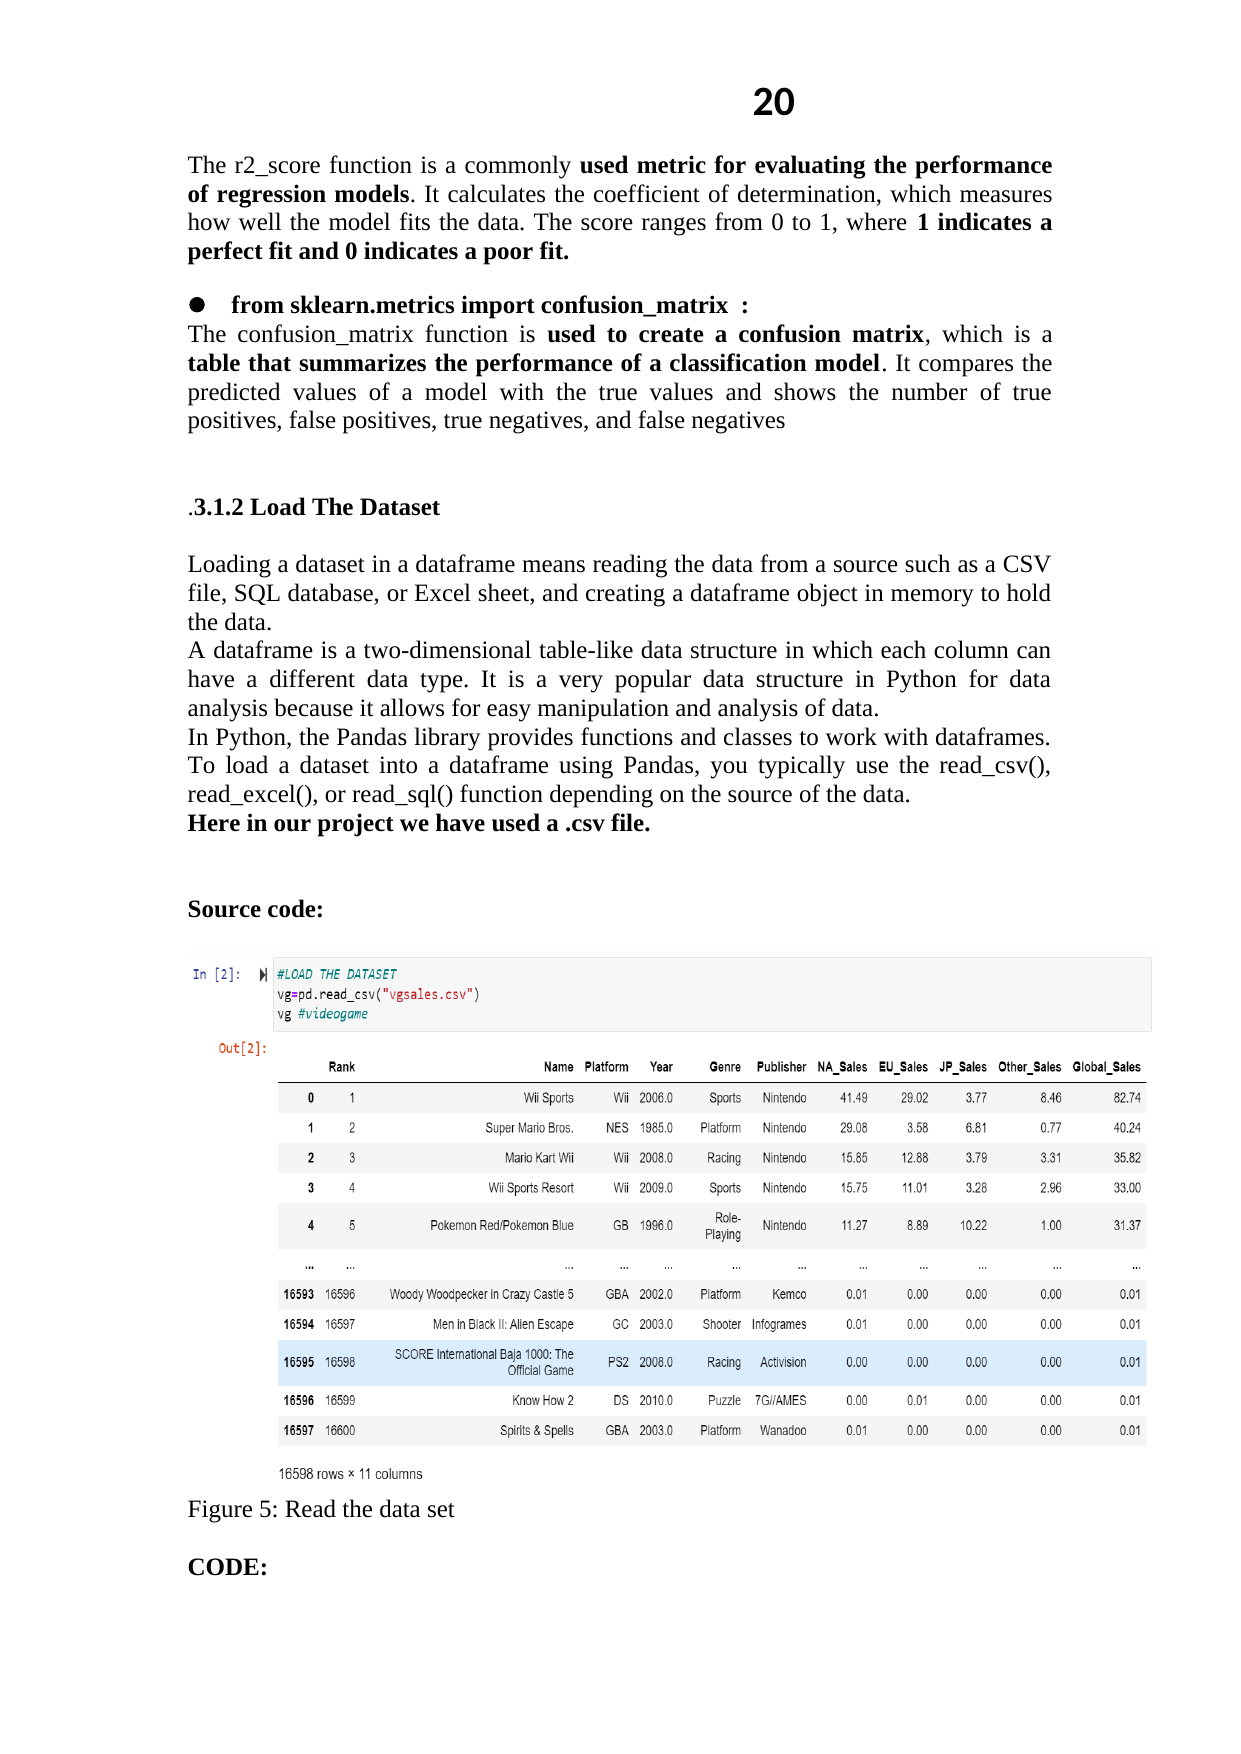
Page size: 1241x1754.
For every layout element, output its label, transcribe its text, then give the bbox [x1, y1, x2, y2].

text The r2_score function is a commonly used metric for evaluating the performance of regression models. It calculates the coefficient of determination, which measures how well the model fits the data. The score ranges from 0 to 1, where 1 indicates a perfect fit and 0 indicates a poor fit. [187, 150, 1053, 265]
text Figure 5: Read the data set [187, 1495, 1053, 1523]
text In Python, the Pandas library provides functions and classes to work with dataframes. To load a dataset into a dataframe using Pandas, you typically use the read_csv(), read_excel(), or read_sql() function depending on the source of the data. [187, 722, 1053, 808]
text .3.1.2 Load The Dataset [187, 492, 1053, 520]
text Here in our project we have used a .csv file. [187, 808, 1053, 837]
text Loading a dataset in a dataframe means reading the data from a source such as a CSV file, SQL database, or Excel sheet, and creating a dataframe object in memory to hold the data. [187, 549, 1053, 635]
text CODE: [187, 1552, 1053, 1581]
text The confusion_matrix function is used to create a confusion matrix, which is a table that summarizes the performance of a classification model. It compares the predicted values of a model with the true values and shows the number of true positives, false positives, true negatives, and false negatives [187, 319, 1053, 434]
list from sklearn.metrics import confusion_matrix : [187, 290, 1053, 319]
picture [187, 951, 1159, 1495]
text A dataframe is a two-dimensional table-like data structure in which each column can have a different data type. It is a very popular data structure in Python for data analysis because it allows for easy manipulation and analysis of data. [187, 635, 1053, 722]
text Source code: [187, 894, 1053, 923]
